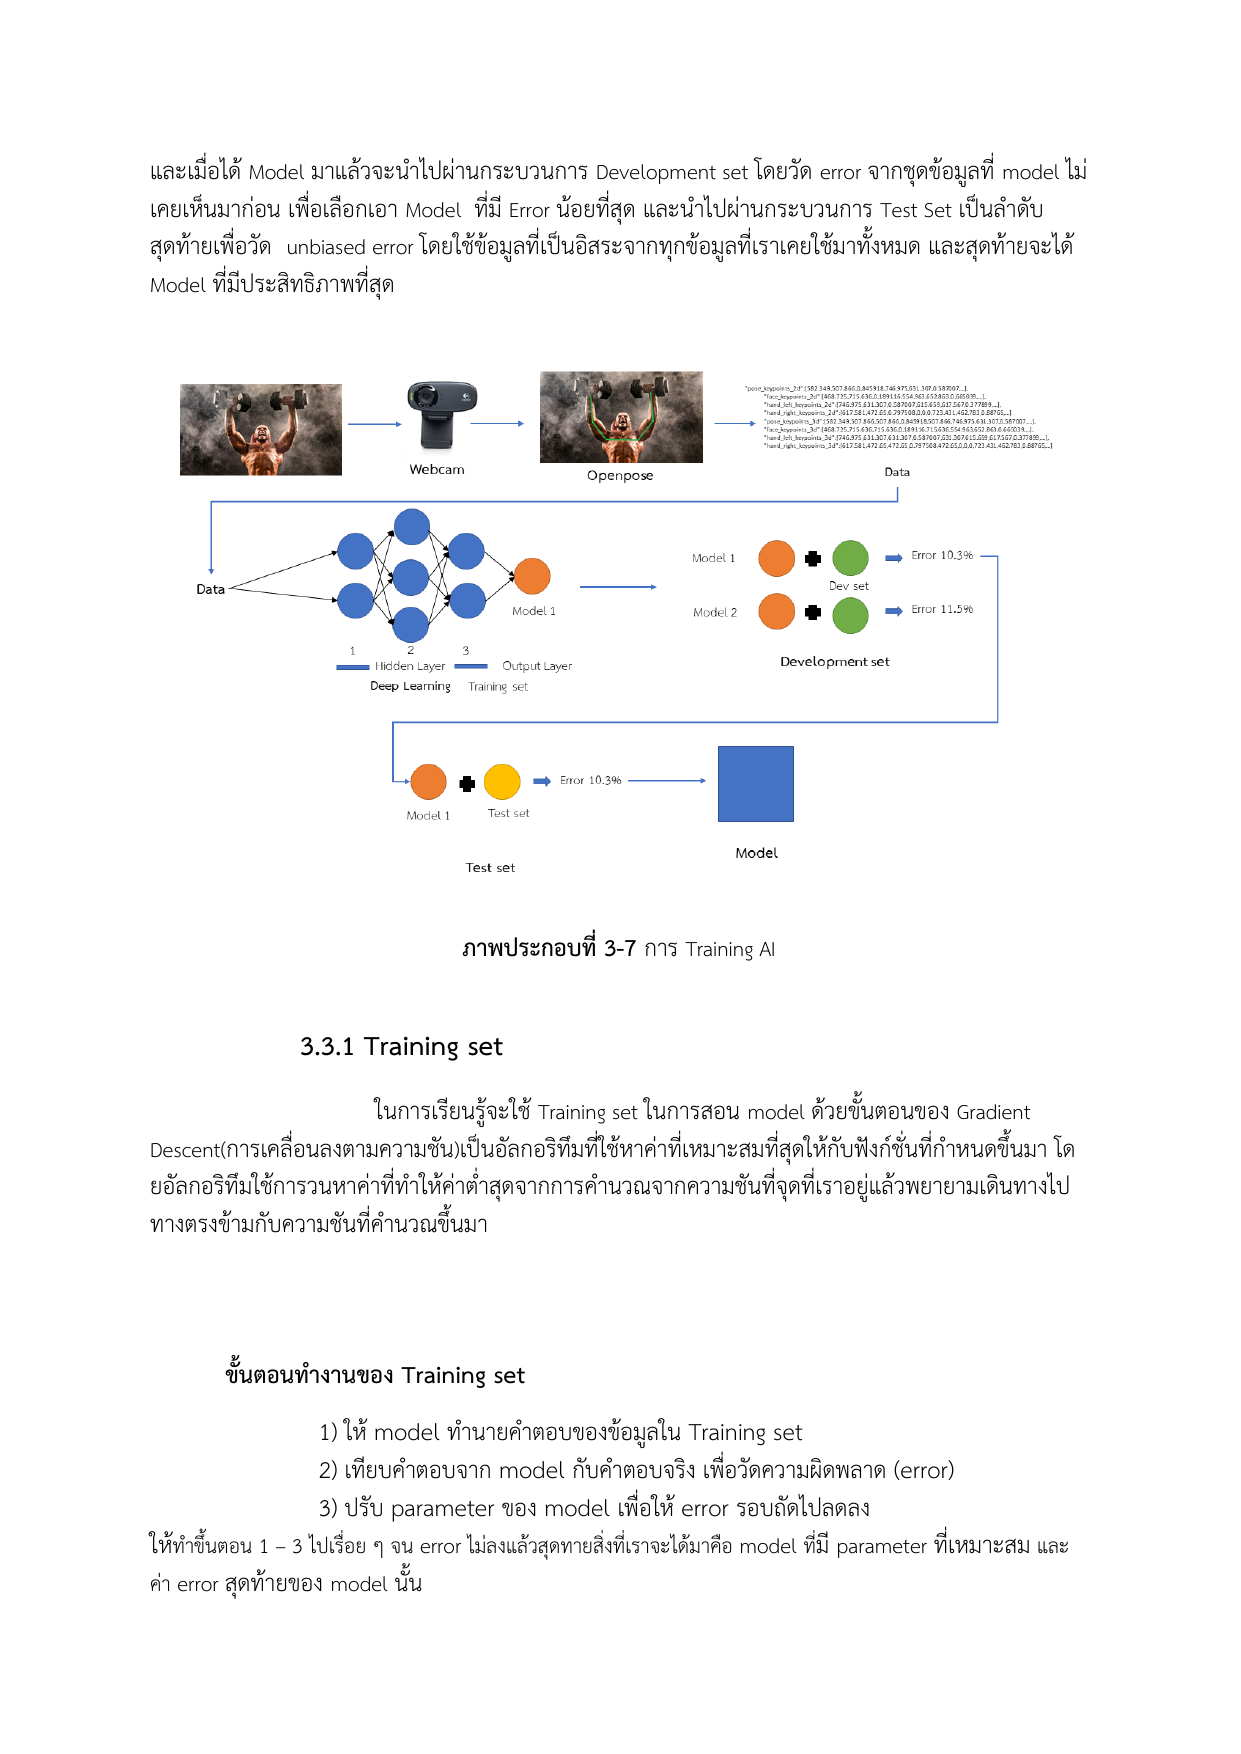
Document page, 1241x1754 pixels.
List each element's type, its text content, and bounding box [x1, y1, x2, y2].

subtitle 3.3.1 Training set [225, 1023, 1087, 1065]
text ภาพประกอบที่ 3-7 การ Training AI [150, 927, 1087, 965]
text 2) เทียบคำตอบจาก model กับคำตอบจริง เพื่อวัดความผิดพลาด (error) [319, 1449, 1087, 1487]
picture [150, 366, 1088, 894]
text 3) ปรับ parameter ของ model เพื่อให้ error รอบถัดไปลดลง [319, 1487, 1087, 1524]
text ให้ทำขึ้นตอน 1 – 3 ไปเรื่อย ๆ จน error ไม่ลงแล้วสุดทายสิ่งที่เราจะได้มาคือ model ที่มี parameter ที่เหมาะสม และ ค่า error สุดท้ายของ model นั้น [150, 1524, 1087, 1600]
text ในการเรียนรู้จะใช้ Training set ในการสอน model ด้วยขั้นตอนของ Gradient Descent(การเคลื่อนลงตามความชัน)เป็นอัลกอริทึมที่ใช้หาค่าที่เหมาะสมที่สุดให้กับฟังก์ชั่นที่กำหนดขึ้นมา โดยอัลกอริทึมใช้การวนหาค่าที่ทำให้ค่าต่ำสุดจากการคำนวณจากความชันที่จุดที่เราอยู่แล้วพยายามเดินทางไปทางตรงข้ามกับความชันที่คำนวณขึ้นมา [150, 1090, 1087, 1241]
text 1) ให้ model ทำนายคำตอบของข้อมูลใน Training set [319, 1411, 1087, 1449]
text ขั้นตอนทำงานของ Training set [150, 1354, 1087, 1392]
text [150, 150, 1087, 301]
